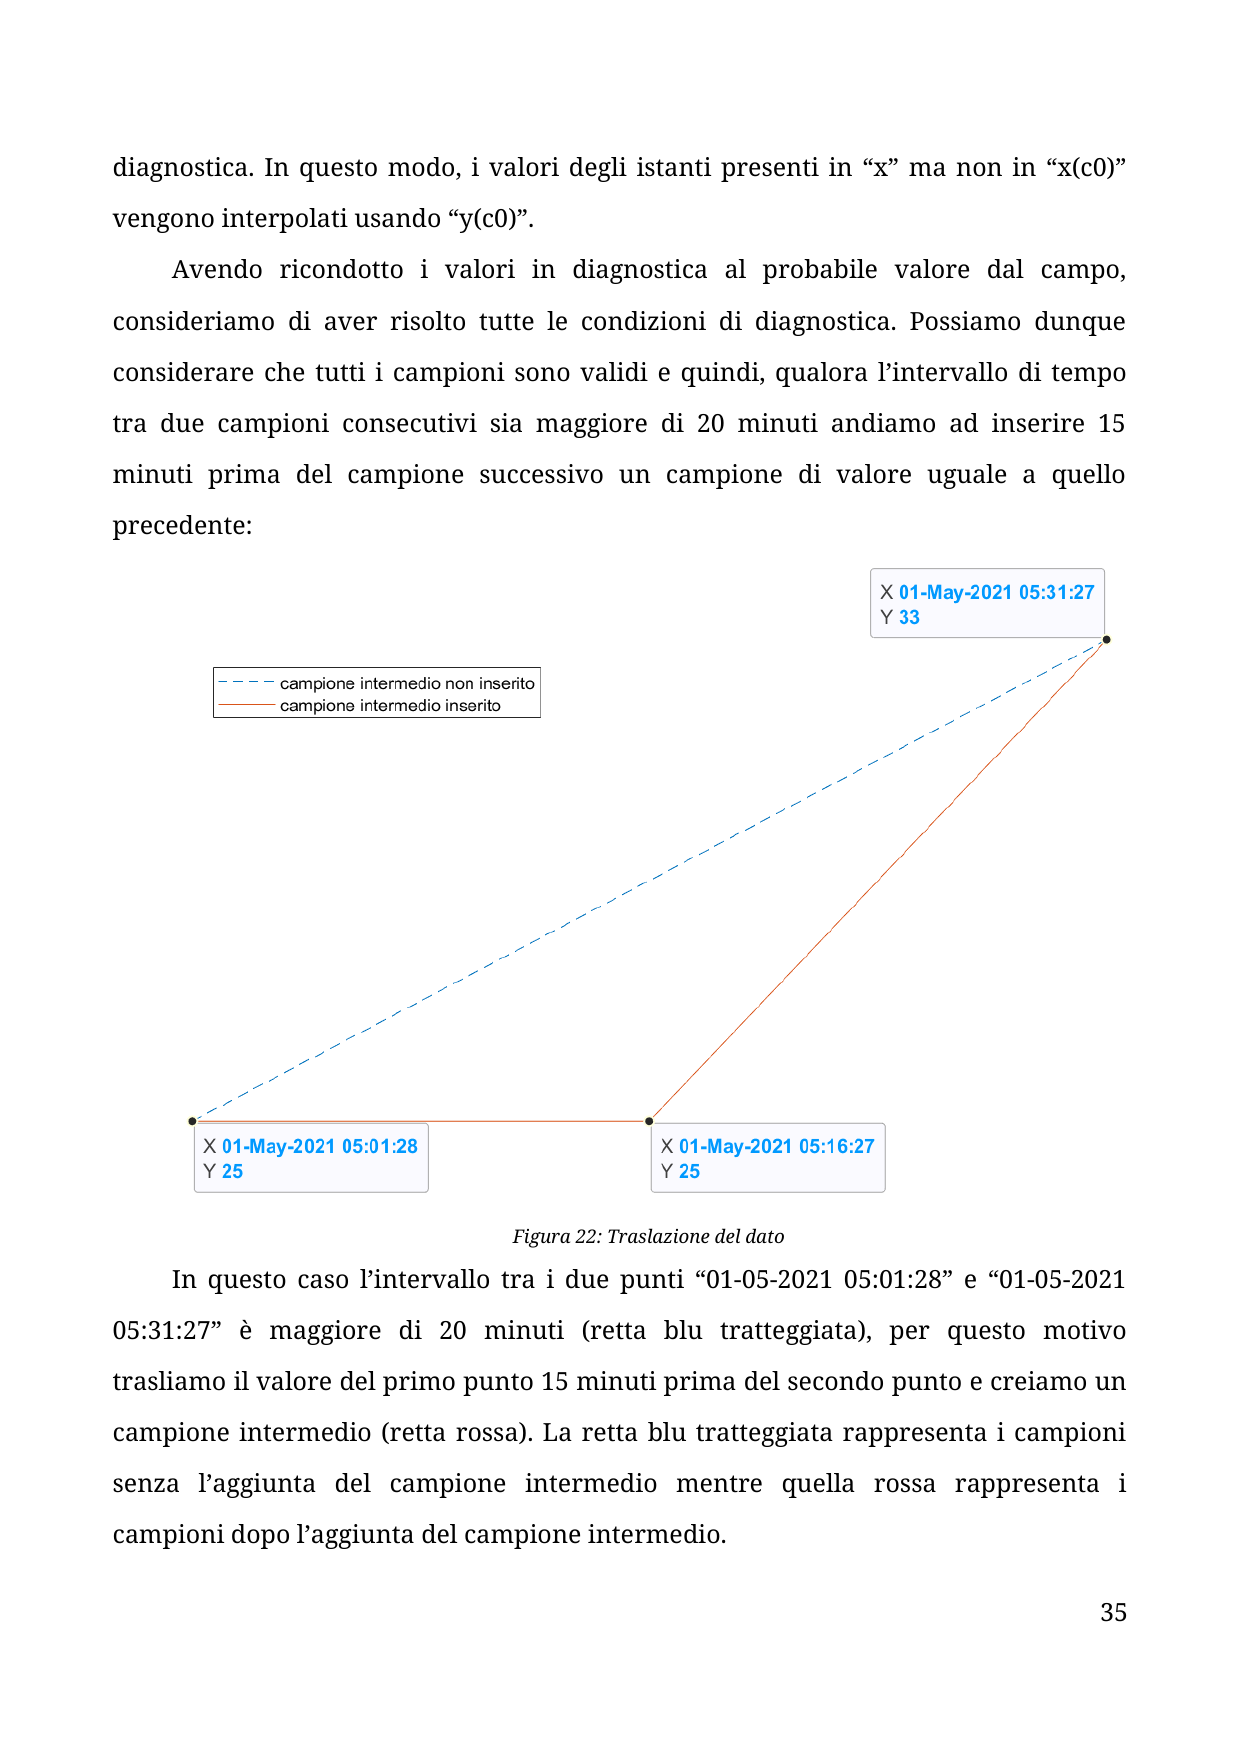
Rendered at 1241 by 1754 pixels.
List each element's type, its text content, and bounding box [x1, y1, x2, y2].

text Avendo ricondotto i valori in diagnostica al probabile valore dal campo, consideriamo di aver risolto tutte le condizioni di diagnostica. Possiamo dunque considerare che tutti i campioni sono validi e quindi, qualora l’intervallo di tempo tra due campioni consecutivi sia maggiore di 20 minuti andiamo ad inserire 15 minuti prima del campione successivo un campione di valore uguale a quello precedente: [112, 252, 1128, 541]
text Figura 22: Traslazione del dato [112, 1224, 1128, 1249]
text In questo caso l’intervallo tra i due punti “01-05-2021 05:01:28” e “01-05-2021 05:31:27” è maggiore di 20 minuti (retta blu tratteggiata), per questo motivo trasliamo il valore del primo punto 15 minuti prima del secondo punto e creiamo un campione intermedio (retta rossa). La retta blu tratteggiata rappresenta i campioni senza l’aggiunta del campione intermedio mentre quella rossa rappresenta i campioni dopo l’aggiunta del campione intermedio. [112, 1262, 1128, 1551]
picture [177, 558, 1123, 1207]
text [112, 150, 1128, 235]
